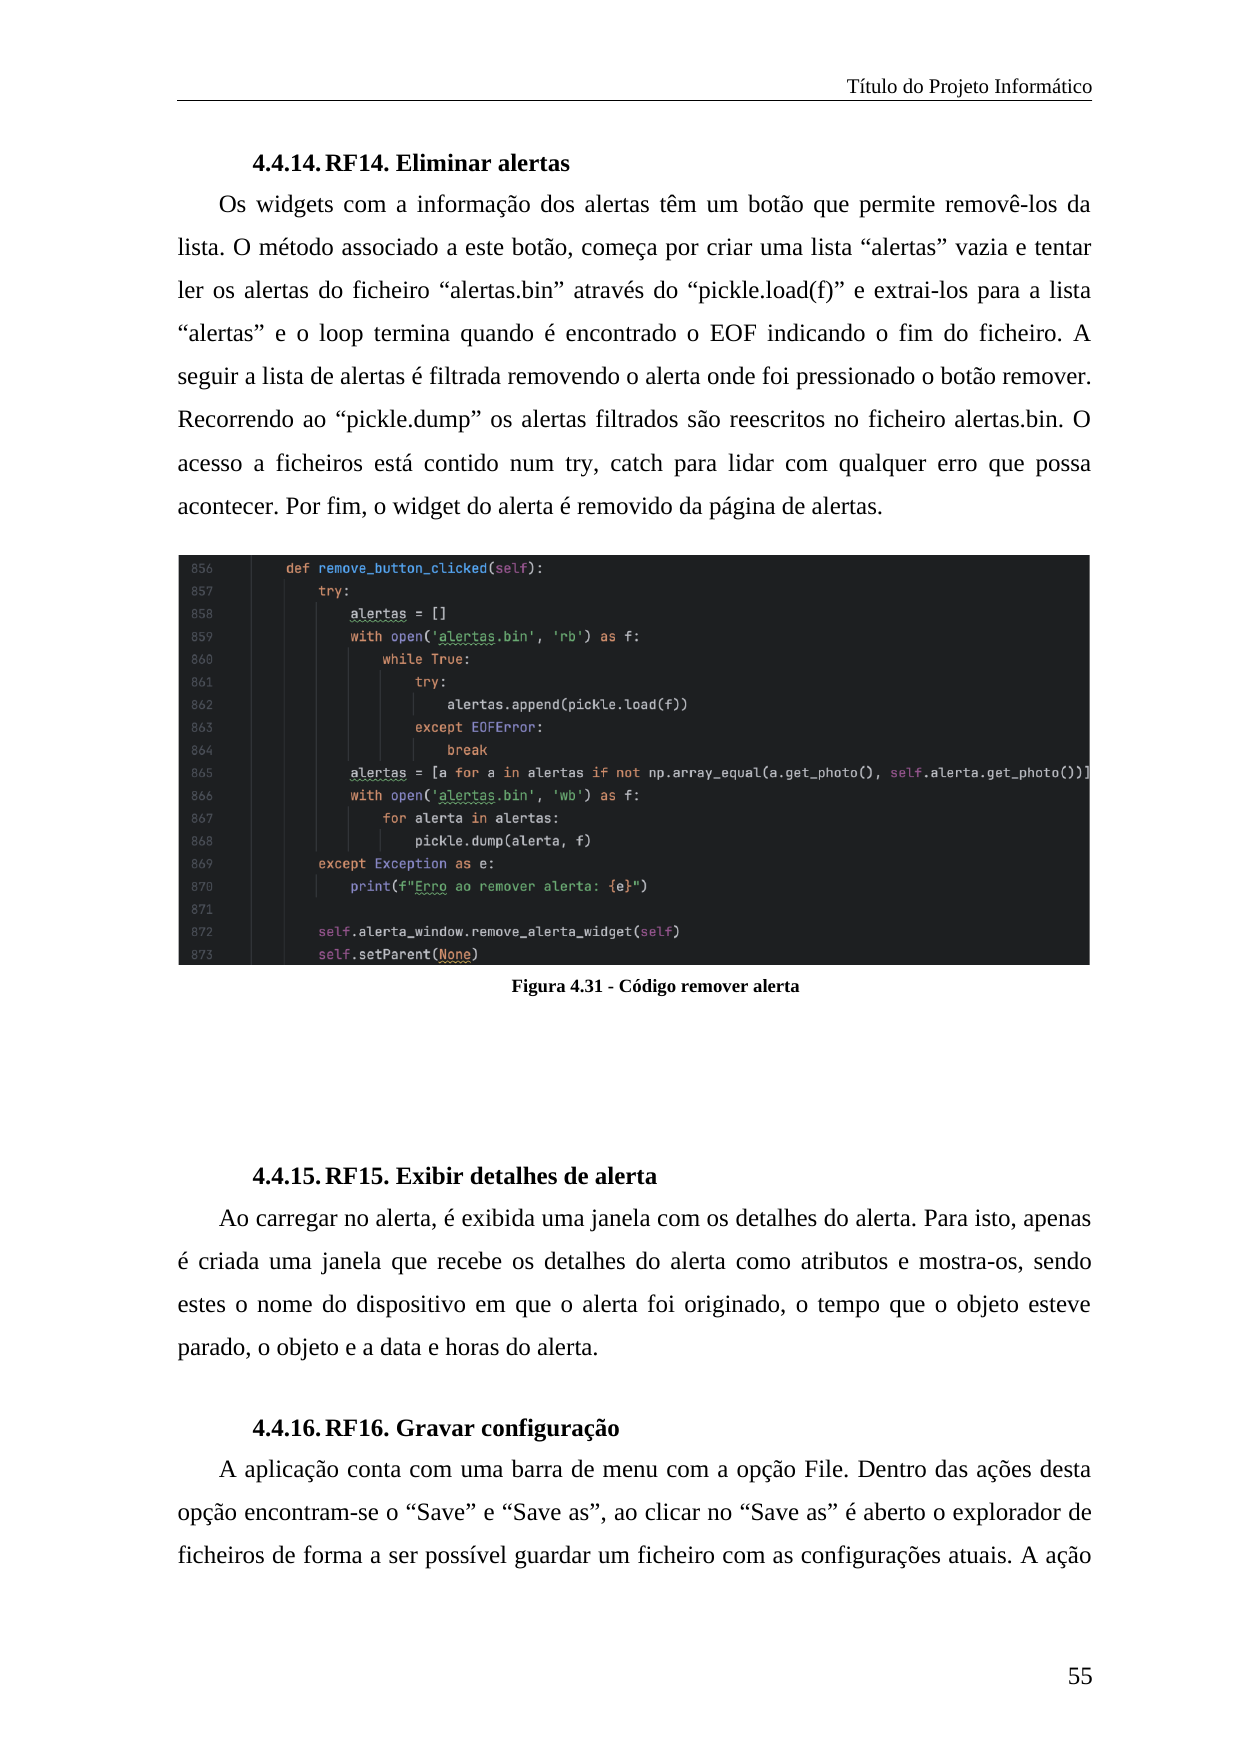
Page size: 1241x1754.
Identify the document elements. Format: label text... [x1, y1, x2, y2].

picture [177, 555, 1089, 964]
subtitle RF15. Exibir detalhes de alerta [252, 1161, 1092, 1190]
text Ao carregar no alerta, é exibida uma janela com os detalhes do alerta. Para isto, apenas é criada uma janela que recebe os detalhes do alerta como atributos e mostra-os, sendo estes o nome do dispositivo em que o alerta foi originado, o tempo que o objeto esteve parado, o objeto e a data e horas do alerta. [177, 1203, 1092, 1361]
subtitle RF16. Gravar configuração [252, 1413, 1092, 1441]
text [177, 1454, 1092, 1569]
subtitle RF14. Eliminar alertas [252, 148, 1092, 176]
text Os widgets com a informação dos alertas têm um botão que permite removê-los da lista. O método associado a este botão, começa por criar uma lista “alertas” vazia e tentar ler os alertas do ficheiro “alertas.bin” através do “pickle.load(f)” e extrai-los para a lista “alertas” e o loop termina quando é encontrado o EOF indicando o fim do ficheiro. A seguir a lista de alertas é filtrada removendo o alerta onde foi pressionado o botão remover. Recorrendo ao “pickle.dump” os alertas filtrados são reescritos no ficheiro alertas.bin. O acesso a ficheiros está contido num try, catch para lidar com qualquer erro que possa acontecer. Por fim, o widget do alerta é removido da página de alertas. [177, 189, 1092, 519]
